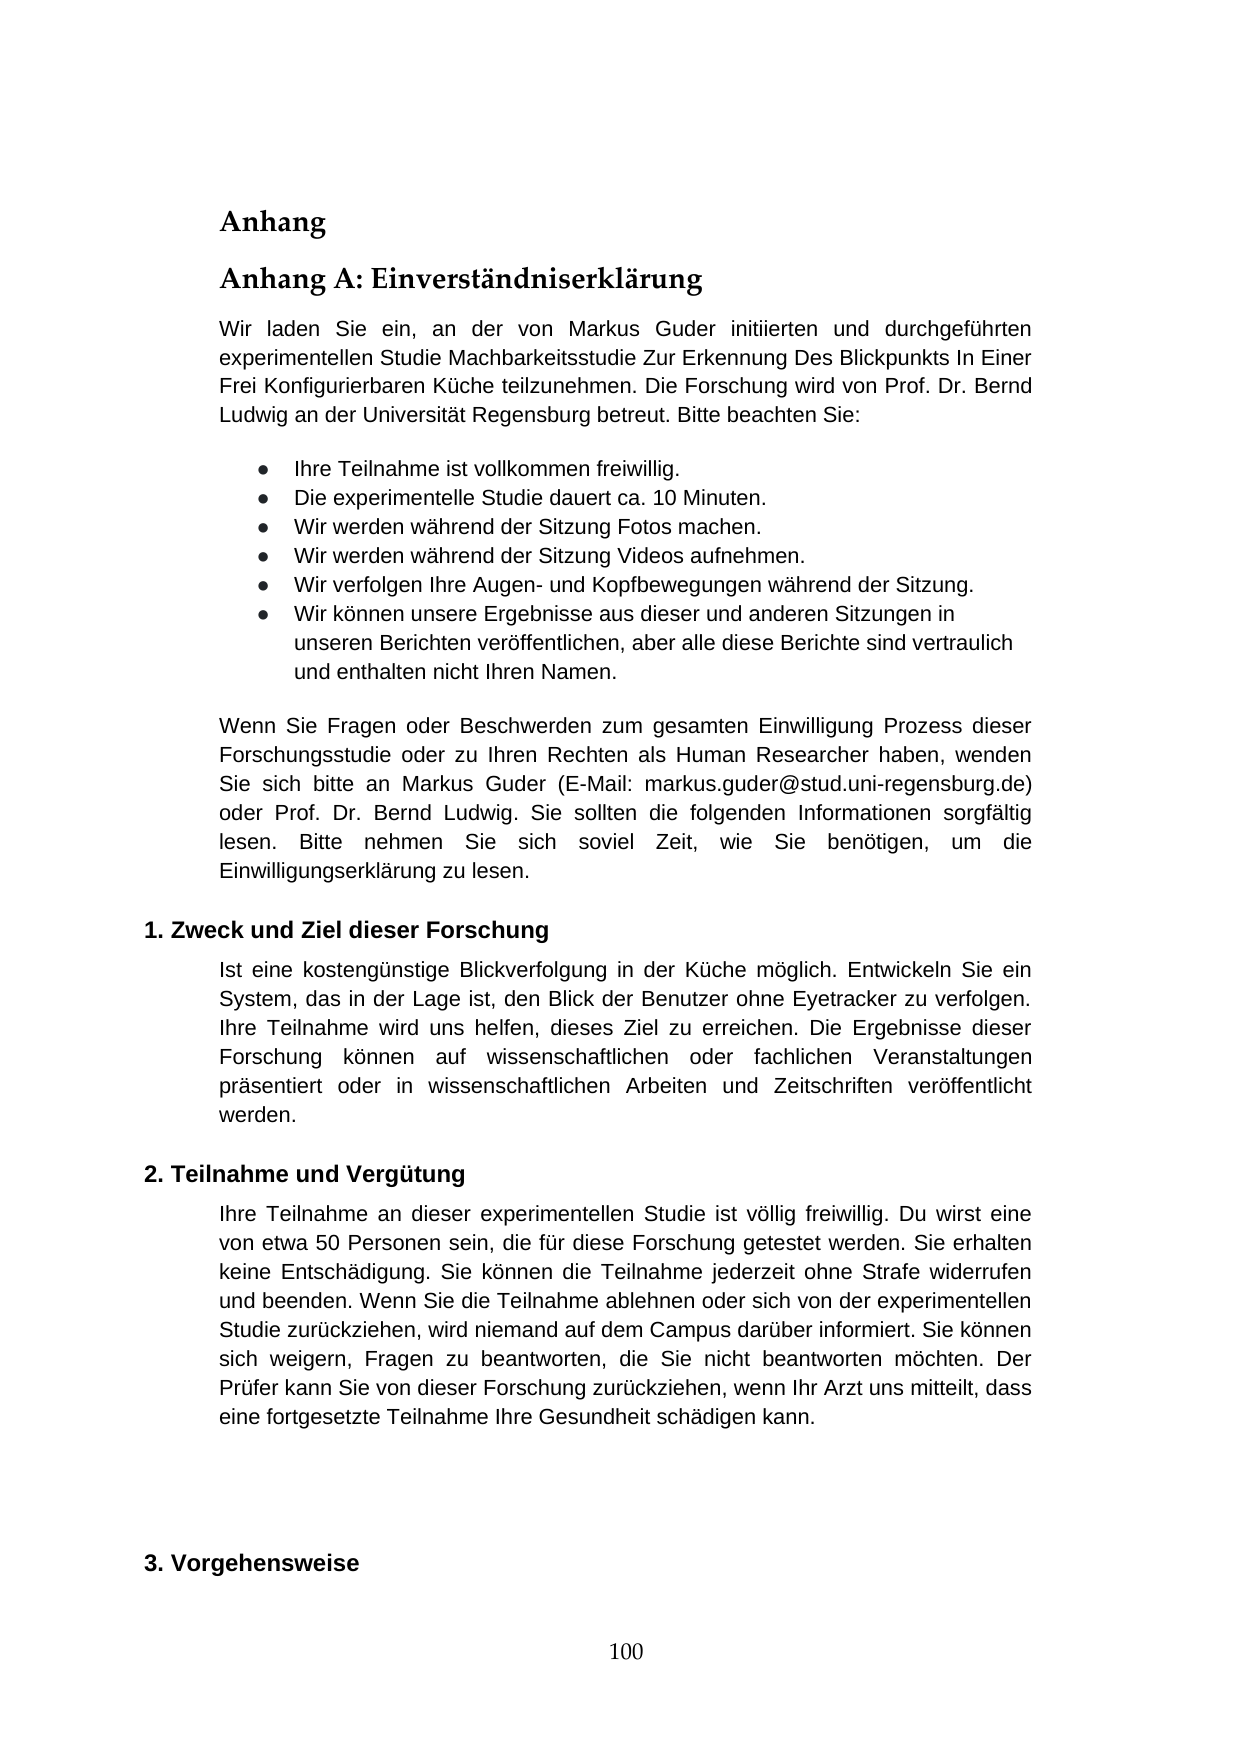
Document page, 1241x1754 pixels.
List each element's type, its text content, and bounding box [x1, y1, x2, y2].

list Ihre Teilnahme ist vollkommen freiwillig. [256, 456, 1033, 481]
text Ist eine kostengünstige Blickverfolgung in der Küche möglich. Entwickeln Sie ein System, das in der Lage ist, den Blick der Benutzer ohne Eyetracker zu verfolgen. Ihre Teilnahme wird uns helfen, dieses Ziel zu erreichen. Die Ergebnisse dieser Forschung können auf wissenschaftlichen oder fachlichen Veranstaltungen präsentiert oder in wissenschaftlichen Arbeiten und Zeitschriften veröffentlicht werden. [219, 957, 1033, 1127]
list Wir können unsere Ergebnisse aus dieser und anderen Sitzungen in unseren Berichten veröffentlichen, aber alle diese Berichte sind vertraulich und enthalten nicht Ihren Namen. [256, 601, 1033, 684]
text Anhang A: Einverständniserklärung [219, 258, 1033, 297]
subtitle 2. Teilnahme und Vergütung [144, 1160, 1033, 1187]
text Wir laden Sie ein, an der von Markus Guder initiierten und durchgeführten experimentellen Studie Machbarkeitsstudie Zur Erkennung Des Blickpunkts In Einer Frei Konfigurierbaren Küche teilzunehmen. Die Forschung wird von Prof. Dr. Bernd Ludwig an der Universität Regensburg betreut. Bitte beachten Sie: [219, 315, 1033, 427]
list Wir verfolgen Ihre Augen- und Kopfbewegungen während der Sitzung. [256, 572, 1033, 597]
text Ihre Teilnahme an dieser experimentellen Studie ist völlig freiwillig. Du wirst eine von etwa 50 Personen sein, die für diese Forschung getestet werden. Sie erhalten keine Entschädigung. Sie können die Teilnahme jederzeit ohne Strafe widerrufen und beenden. Wenn Sie die Teilnahme ablehnen oder sich von der experimentellen Studie zurückziehen, wird niemand auf dem Campus darüber informiert. Sie können sich weigern, Fragen zu beantworten, die Sie nicht beantworten möchten. Der Prüfer kann Sie von dieser Forschung zurückziehen, wenn Ihr Arzt uns mitteilt, dass eine fortgesetzte Teilnahme Ihre Gesundheit schädigen kann. [219, 1201, 1033, 1429]
subtitle 1. Zweck und Ziel dieser Forschung [144, 916, 1033, 943]
subtitle Anhang [219, 200, 1033, 239]
list Wir werden während der Sitzung Fotos machen. [256, 514, 1033, 539]
list Die experimentelle Studie dauert ca. 10 Minuten. [256, 485, 1033, 510]
subtitle 3. Vorgehensweise [144, 1549, 1033, 1576]
list Wir werden während der Sitzung Videos aufnehmen. [256, 543, 1033, 568]
text Wenn Sie Fragen oder Beschwerden zum gesamten Einwilligung Prozess dieser Forschungsstudie oder zu Ihren Rechten als Human Researcher haben, wenden Sie sich bitte an Markus Guder (E-Mail: markus.guder@stud.uni-regensburg.de) oder Prof. Dr. Bernd Ludwig. Sie sollten die folgenden Informationen sorgfältig lesen. Bitte nehmen Sie sich soviel Zeit, wie Sie benötigen, um die Einwilligungserklärung zu lesen. [219, 713, 1033, 883]
